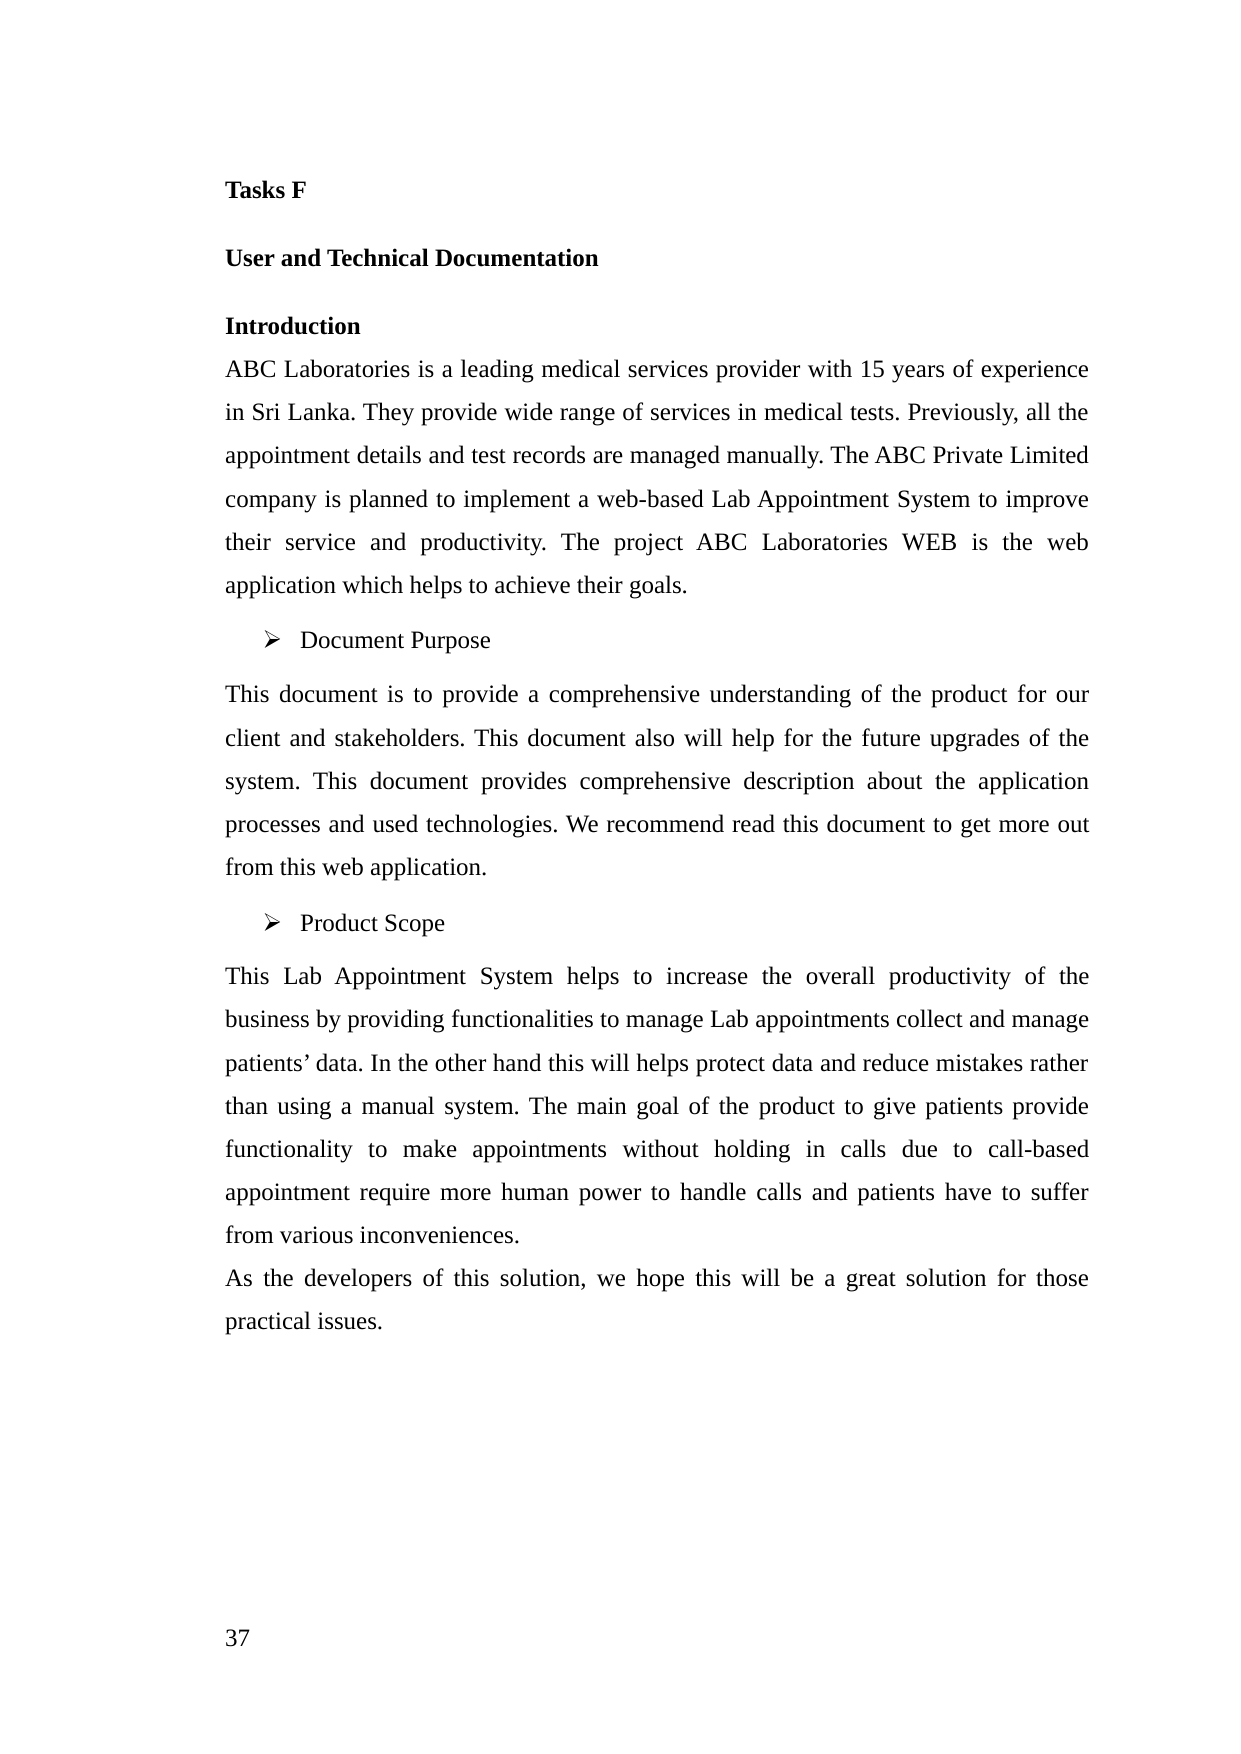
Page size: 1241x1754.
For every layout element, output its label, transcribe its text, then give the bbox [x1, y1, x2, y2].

subtitle Tasks F [225, 175, 1090, 204]
text This document is to provide a comprehensive understanding of the product for our client and stakeholders. This document also will help for the future upgrades of the system. This document provides comprehensive description about the application processes and used technologies. We recommend read this document to get more out from this web application. [225, 679, 1090, 881]
text This Lab Appointment System helps to increase the overall productivity of the business by providing functionalities to manage Lab appointments collect and manage patients’ data. In the other hand this will helps protect data and reduce mistakes rather than using a manual system. The main goal of the product to give patients provide functionality to make appointments without holding in calls due to call-based appointment require more human power to handle calls and patients have to suffer from various inconveniences. [225, 961, 1090, 1249]
text ABC Laboratories is a leading medical services provider with 15 years of experience in Sri Lanka. They provide wide range of services in medical tests. Previously, all the appointment details and test records are managed manually. The ABC Private Limited company is planned to implement a web-based Lab Appointment System to improve their service and productivity. The project ABC Laboratories WEB is the web application which helps to achieve their goals. [225, 354, 1090, 599]
subtitle User and Technical Documentation [225, 243, 1090, 272]
text As the developers of this solution, we hope this will be a great solution for those practical issues. [225, 1263, 1090, 1335]
list Product Scope [262, 908, 1090, 936]
list Document Purpose [262, 626, 1090, 654]
subtitle Introduction [225, 311, 1090, 340]
